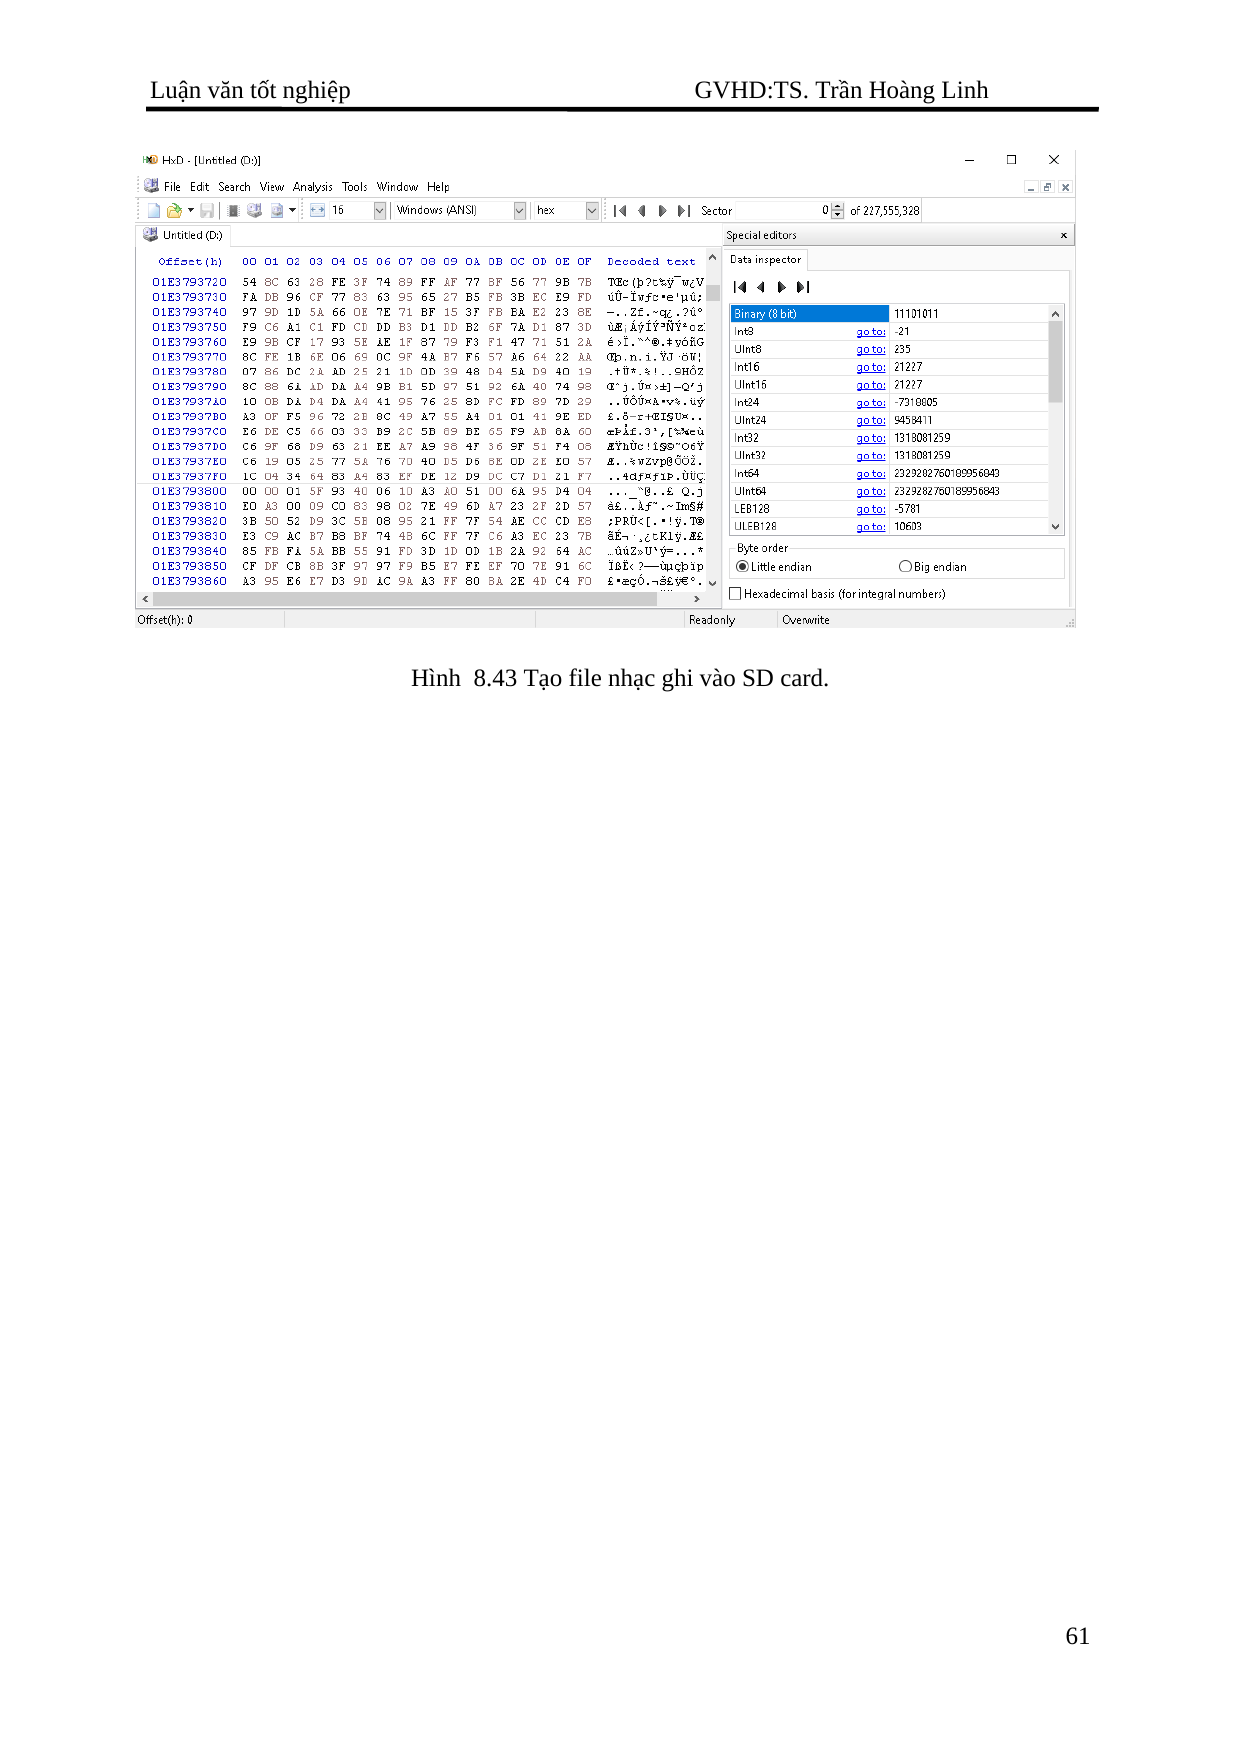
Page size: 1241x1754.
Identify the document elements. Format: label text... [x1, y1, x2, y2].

picture [135, 150, 1076, 628]
